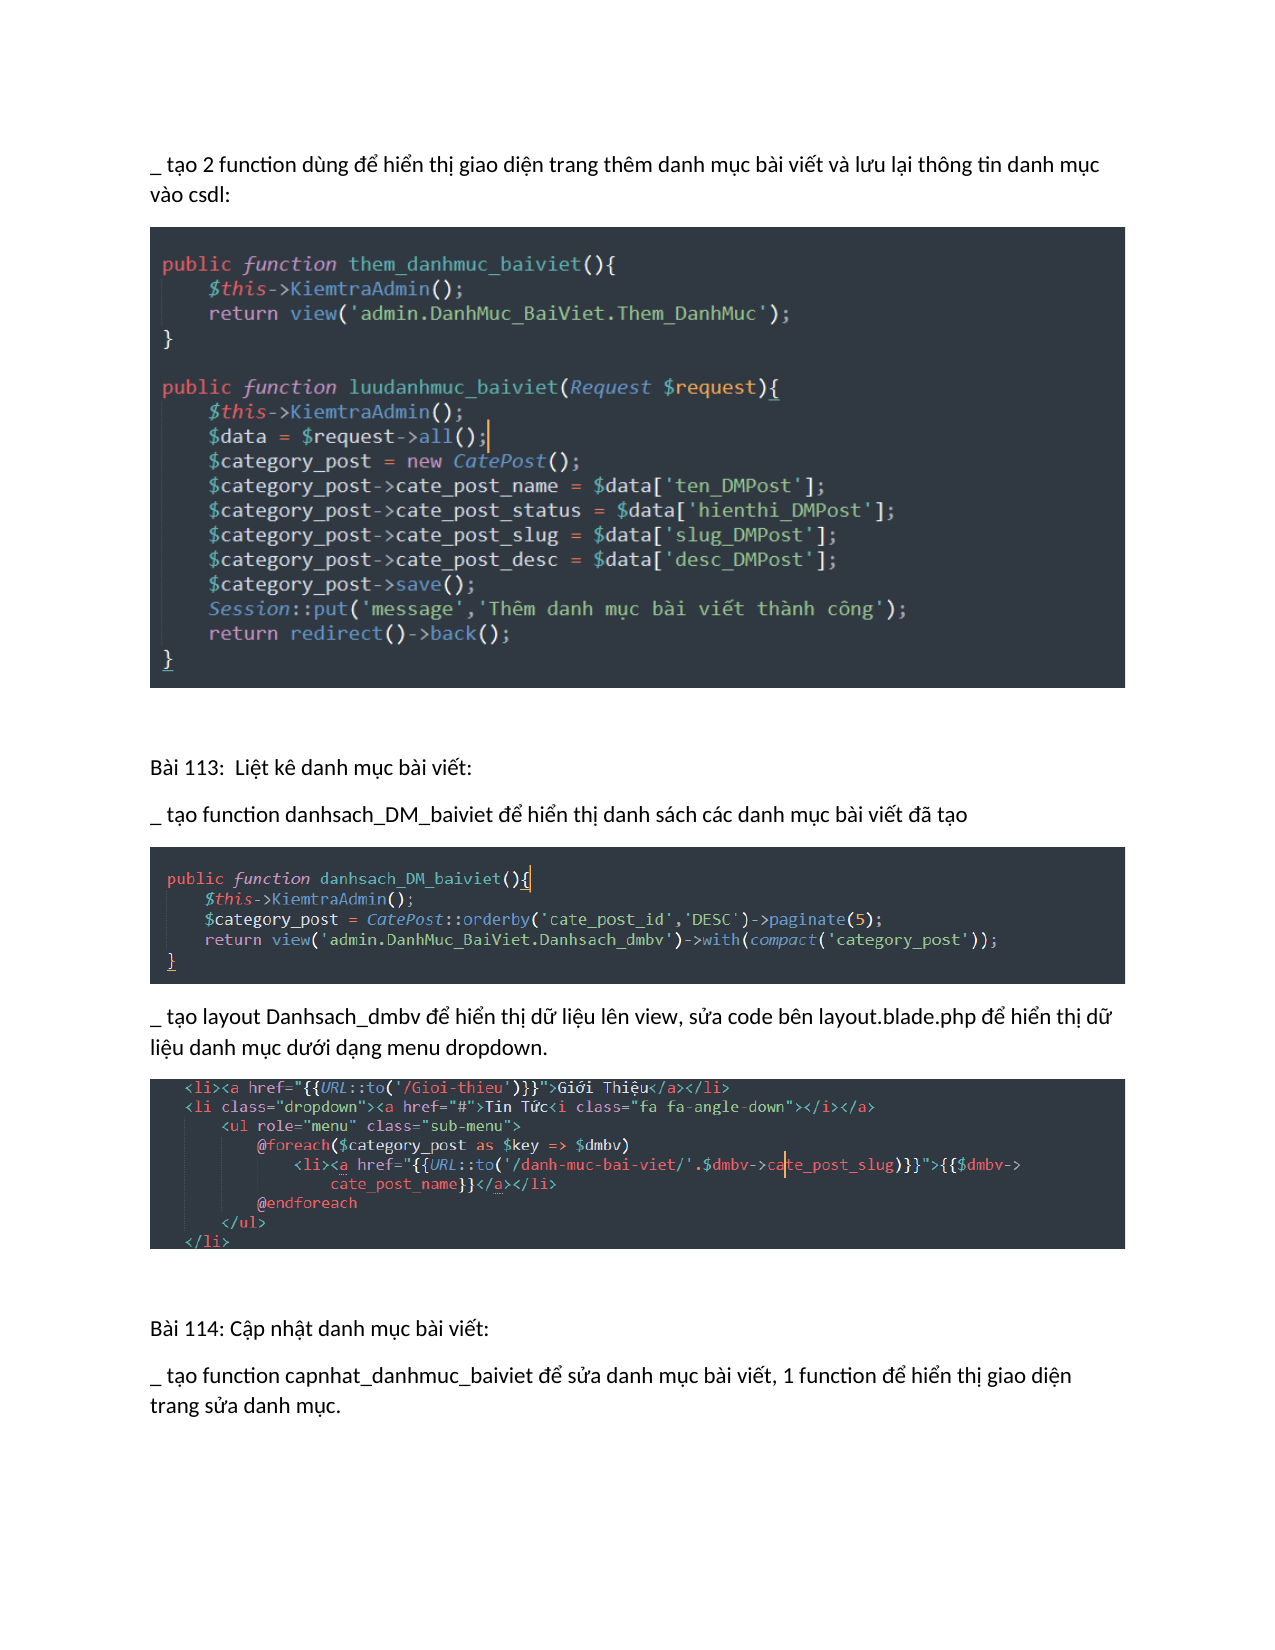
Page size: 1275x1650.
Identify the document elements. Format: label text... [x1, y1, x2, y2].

text Bài 113: Liệt kê danh mục bài viết: [150, 753, 1125, 782]
picture [150, 847, 1125, 984]
picture [150, 1079, 1125, 1249]
text Bài 114: Cập nhật danh mục bài viết: [150, 1314, 1125, 1342]
text _ tạo function danhsach_DM_baiviet để hiển thị danh sách các danh mục bài viết đã tạo [150, 800, 1125, 828]
text _ tạo layout Danhsach_dmbv để hiển thị dữ liệu lên view, sửa code bên layout.blade.php để hiển thị dữ liệu danh mục dưới dạng menu dropdown. [150, 1002, 1125, 1061]
picture [150, 227, 1125, 688]
text _ tạo function capnhat_danhmuc_baiviet để sửa danh mục bài viết, 1 function để hiển thị giao diện trang sửa danh mục. [150, 1361, 1125, 1419]
text _ tạo 2 function dùng để hiển thị giao diện trang thêm danh mục bài viết và lưu lại thông tin danh mục vào csdl: [150, 150, 1125, 208]
